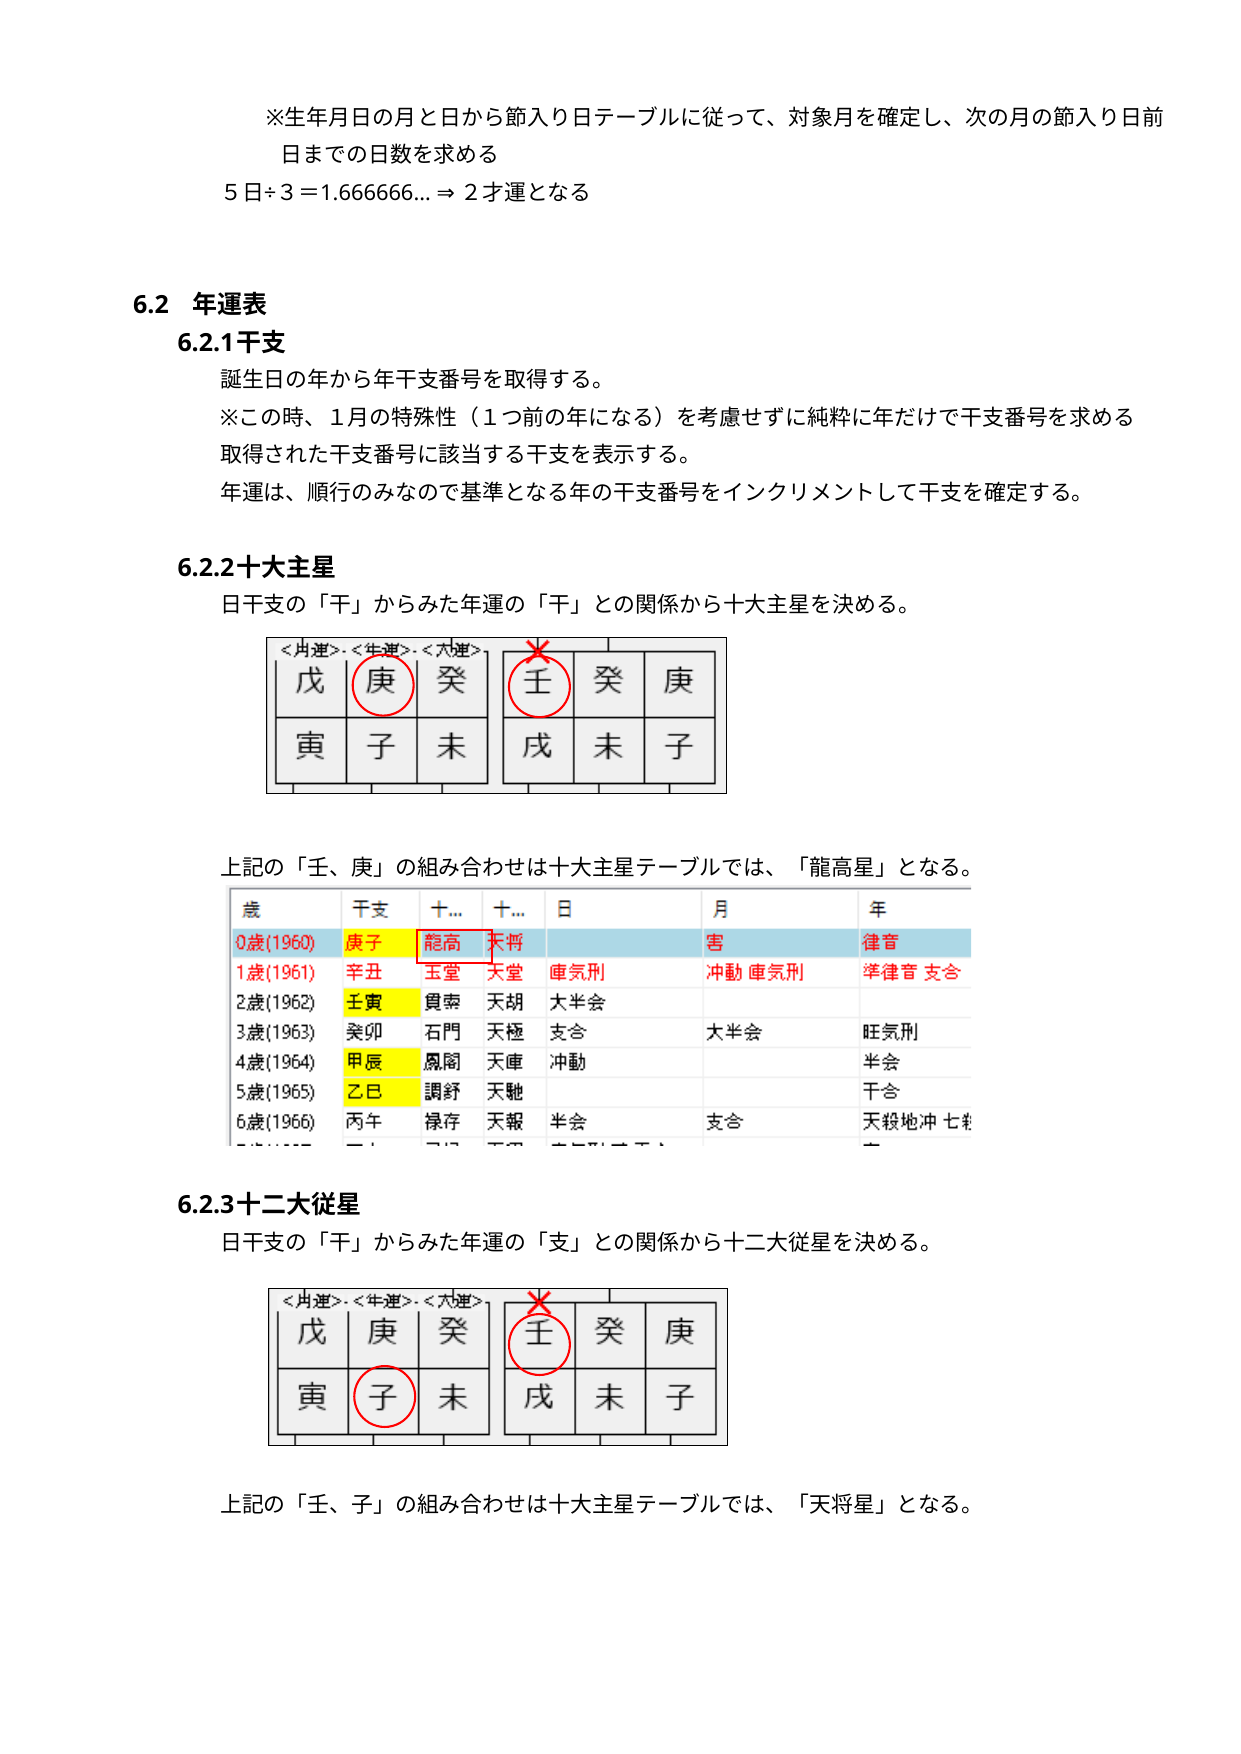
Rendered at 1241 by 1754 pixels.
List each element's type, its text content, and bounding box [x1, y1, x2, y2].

text ５日÷３＝1.666666… ⇒ ２才運となる [220, 172, 1167, 209]
text 日干支の「干」からみた年運の「支」との関係から十二大従星を決める。 [220, 1222, 1167, 1259]
list 年運表 [133, 284, 1145, 322]
text 上記の「壬、子」の組み合わせは十大主星テーブルでは、「天将星」となる。 [220, 1484, 1167, 1522]
list 干支 [177, 322, 1145, 359]
picture [269, 1289, 727, 1445]
text 日干支の「干」からみた年運の「干」との関係から十大主星を決める。 [220, 584, 1167, 622]
list 十二大従星 [177, 1184, 1145, 1222]
text 年運は、順行のみなので基準となる年の干支番号をインクリメントして干支を確定する。 [220, 472, 1167, 509]
picture [267, 638, 726, 793]
text ※生年月日の月と日から節入り日テーブルに従って、対象月を確定し、次の月の節入り日前日までの日数を求める [266, 97, 1167, 172]
text ※この時、１月の特殊性（１つ前の年になる）を考慮せずに純粋に年だけで干支番号を求める 取得された干支番号に該当する干支を表示する。 [220, 397, 1167, 472]
text 誕生日の年から年干支番号を取得する。 [220, 359, 1167, 397]
text 上記の「壬、庚」の組み合わせは十大主星テーブルでは、「龍高星」となる。 [220, 847, 1167, 884]
list 十大主星 [177, 547, 1145, 584]
picture [225, 885, 972, 1146]
